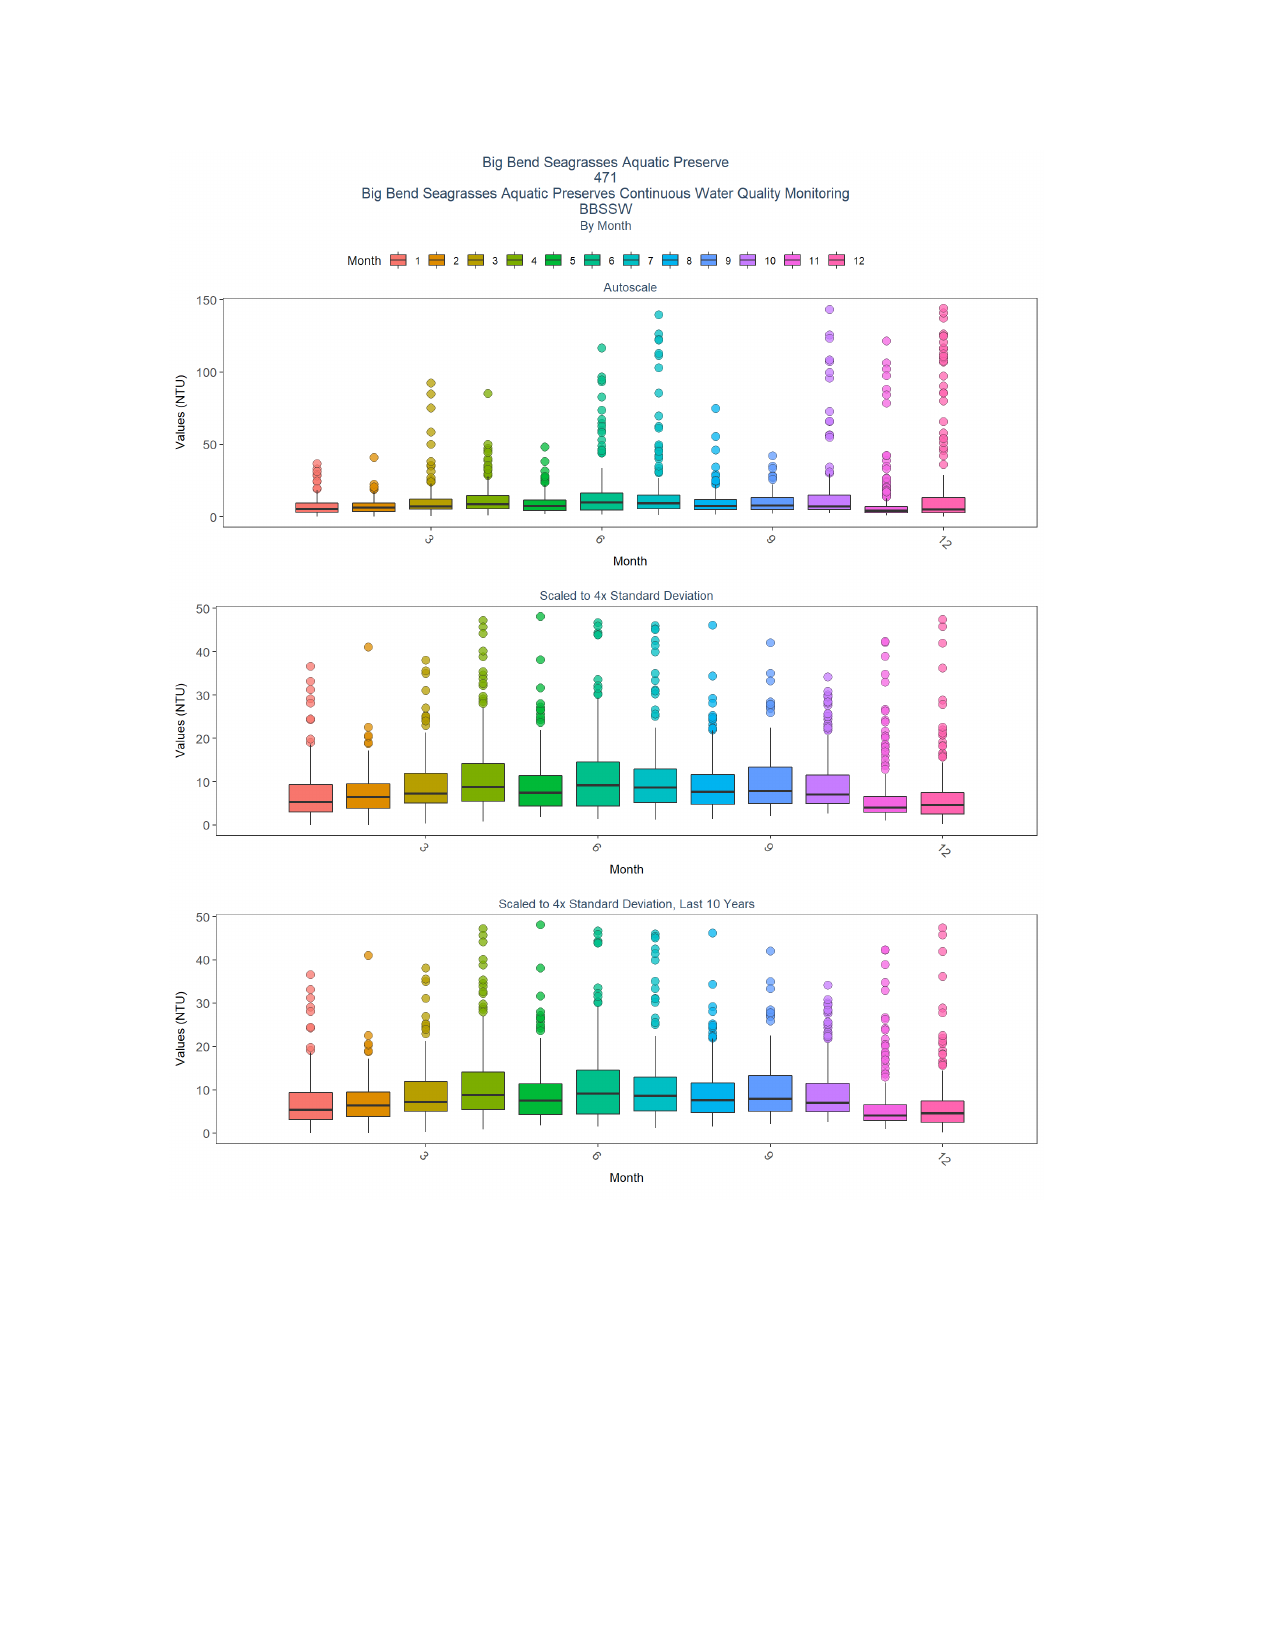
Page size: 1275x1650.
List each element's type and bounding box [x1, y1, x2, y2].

picture [168, 150, 1044, 1200]
